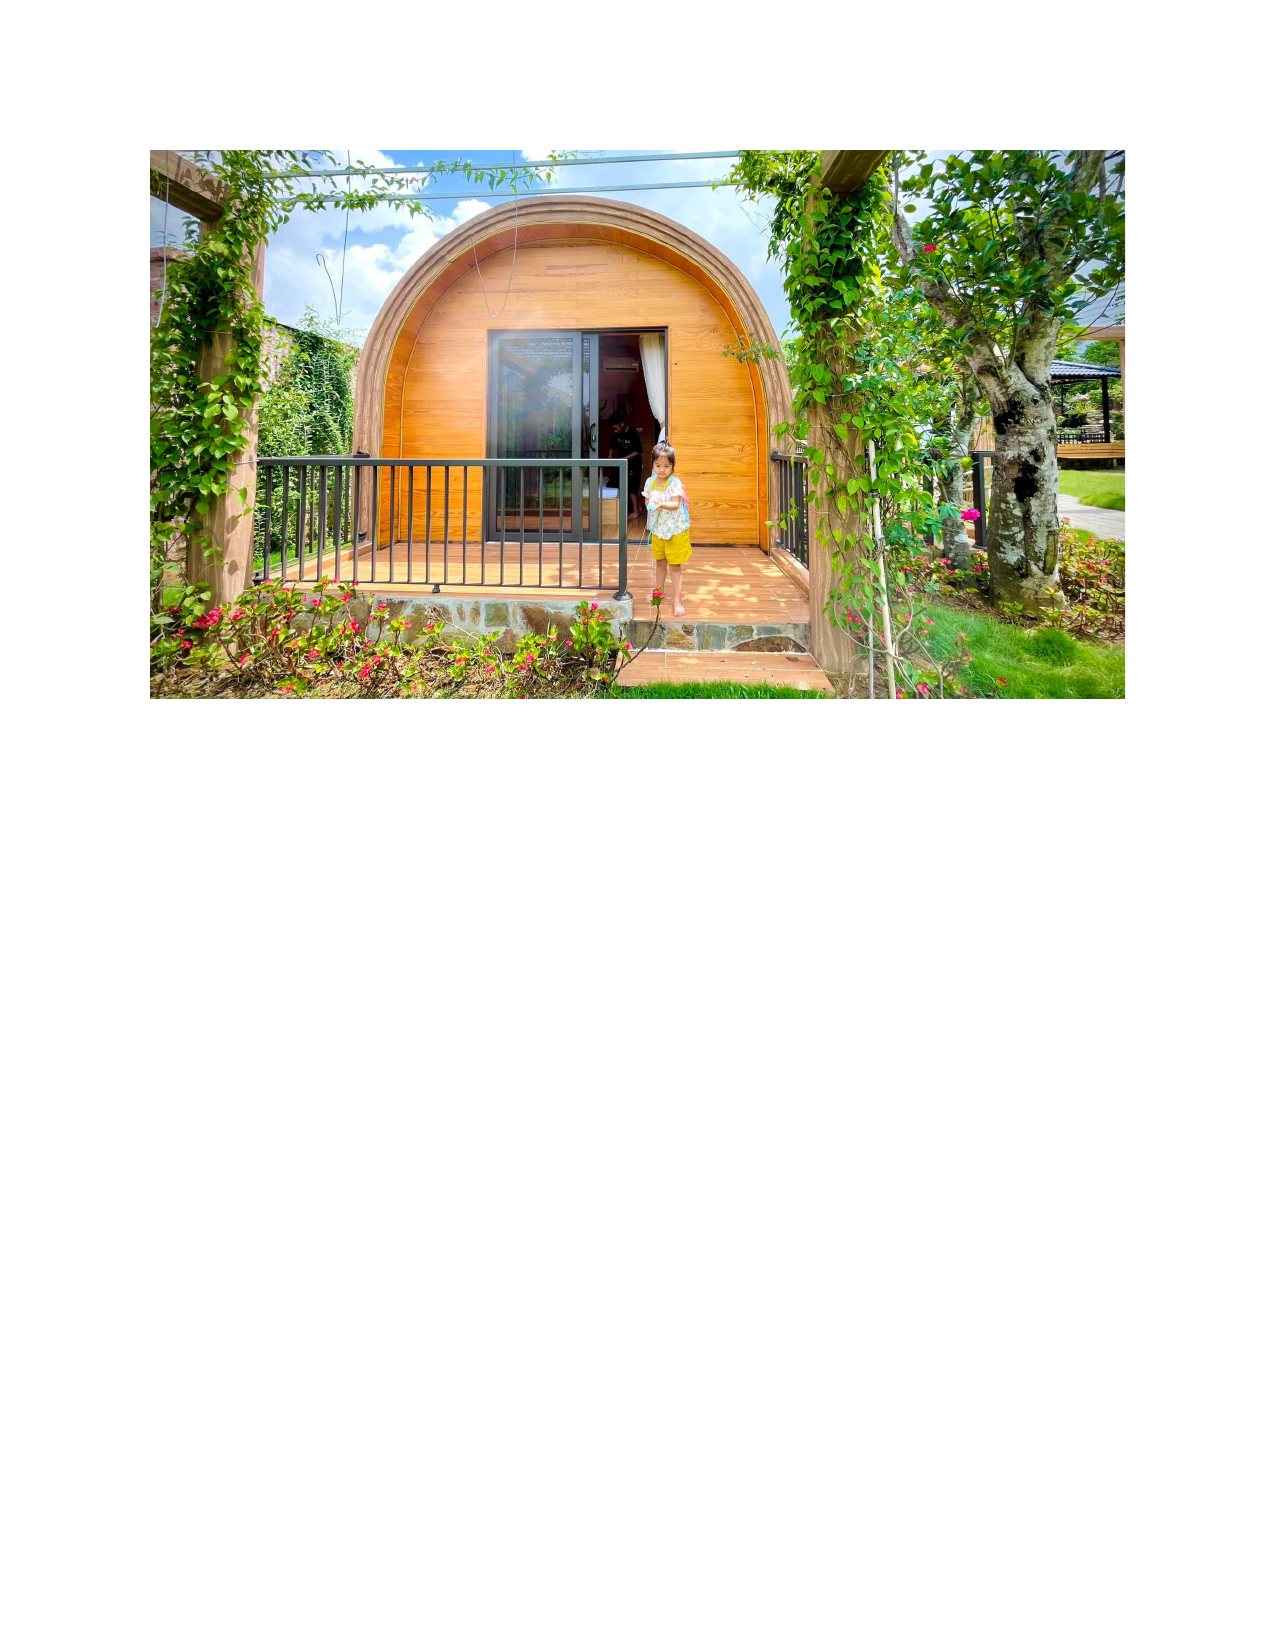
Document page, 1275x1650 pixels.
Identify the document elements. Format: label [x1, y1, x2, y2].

picture [150, 150, 1125, 699]
